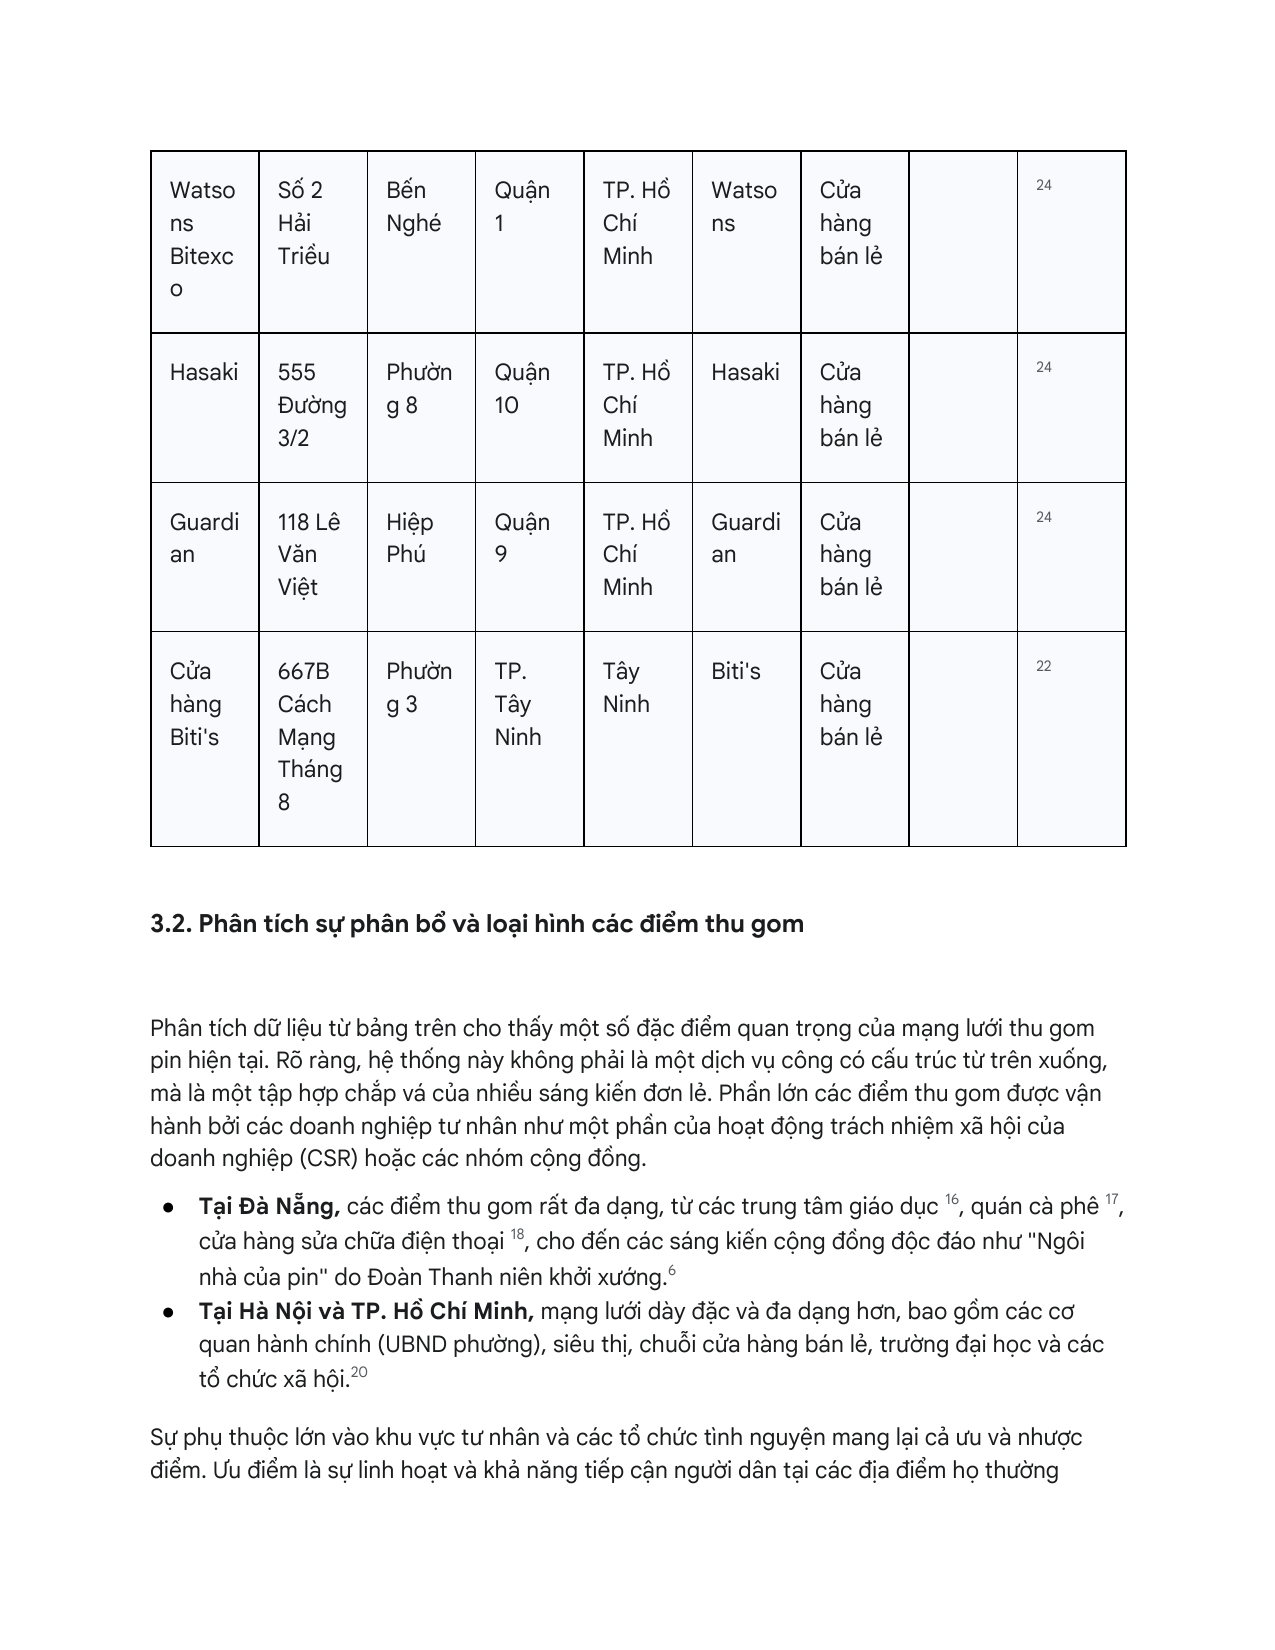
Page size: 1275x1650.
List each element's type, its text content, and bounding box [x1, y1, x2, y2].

text Phân tích dữ liệu từ bảng trên cho thấy một số đặc điểm quan trọng của mạng lưới thu gom pin hiện tại. Rõ ràng, hệ thống này không phải là một dịch vụ công có cấu trúc từ trên xuống, mà là một tập hợp chắp vá của nhiều sáng kiến đơn lẻ. Phần lớn các điểm thu gom được vận hành bởi các doanh nghiệp tư nhân như một phần của hoạt động trách nhiệm xã hội của doanh nghiệp (CSR) hoặc các nhóm cộng đồng. [150, 1014, 1125, 1173]
list Tại Hà Nội và TP. Hồ Chí Minh, mạng lưới dày đặc và đa dạng hơn, bao gồm các cơ quan hành chính (UBND phường), siêu thị, chuỗi cửa hàng bán lẻ, trường đại học và các tổ chức xã hội.20 [161, 1297, 1125, 1394]
table_cell Watsons [693, 152, 800, 332]
table_cell TP. Hồ Chí Minh [585, 152, 692, 332]
table_cell [910, 483, 1017, 631]
table_cell Tây Ninh [585, 632, 692, 846]
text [150, 1424, 1125, 1485]
table_cell Cửa hàng bán lẻ [802, 334, 908, 481]
table_cell 667B Cách Mạng Tháng 8 [260, 632, 367, 846]
table_cell Cửa hàng bán lẻ [802, 632, 908, 846]
table_cell Hiệp Phú [368, 483, 475, 631]
table_cell [910, 334, 1017, 481]
table_cell Quận 9 [476, 483, 583, 631]
table_cell Cửa hàng bán lẻ [802, 152, 908, 332]
table_cell 24 [1018, 334, 1125, 481]
table_cell TP. Hồ Chí Minh [585, 483, 692, 631]
table_cell 24 [1018, 152, 1125, 332]
table_cell Hasaki [152, 334, 258, 481]
table_cell Số 2 Hải Triều [260, 152, 367, 332]
table_cell Guardian [693, 483, 800, 631]
table_cell Phường 3 [368, 632, 475, 846]
table_cell Guardian [152, 483, 258, 631]
table_cell Phường 8 [368, 334, 475, 481]
subtitle 3.2. Phân tích sự phân bổ và loại hình các điểm thu gom [150, 908, 1125, 939]
table_cell Quận 1 [476, 152, 583, 332]
table_cell Hasaki [693, 334, 800, 481]
table_cell Biti's [693, 632, 800, 846]
table_cell Watsons Bitexco [152, 152, 258, 332]
table_cell Quận 10 [476, 334, 583, 481]
table_cell Cửa hàng bán lẻ [802, 483, 908, 631]
table_cell TP. Tây Ninh [476, 632, 583, 846]
table_cell Cửa hàng Biti's [152, 632, 258, 846]
list Tại Đà Nẵng, các điểm thu gom rất đa dạng, từ các trung tâm giáo dục 16, quán cà phê 17, cửa hàng sửa chữa điện thoại 18, cho đến các sáng kiến cộng đồng độc đáo như "Ngôi nhà của pin" do Đoàn Thanh niên khởi xướng.6 [161, 1190, 1125, 1293]
table_cell [910, 632, 1017, 846]
table_cell 118 Lê Văn Việt [260, 483, 367, 631]
table_cell Bến Nghé [368, 152, 475, 332]
table_cell TP. Hồ Chí Minh [585, 334, 692, 481]
table_cell 22 [1018, 632, 1125, 846]
table_cell 555 Đường 3/2 [260, 334, 367, 481]
table_cell 24 [1018, 483, 1125, 631]
table_cell [910, 152, 1017, 332]
